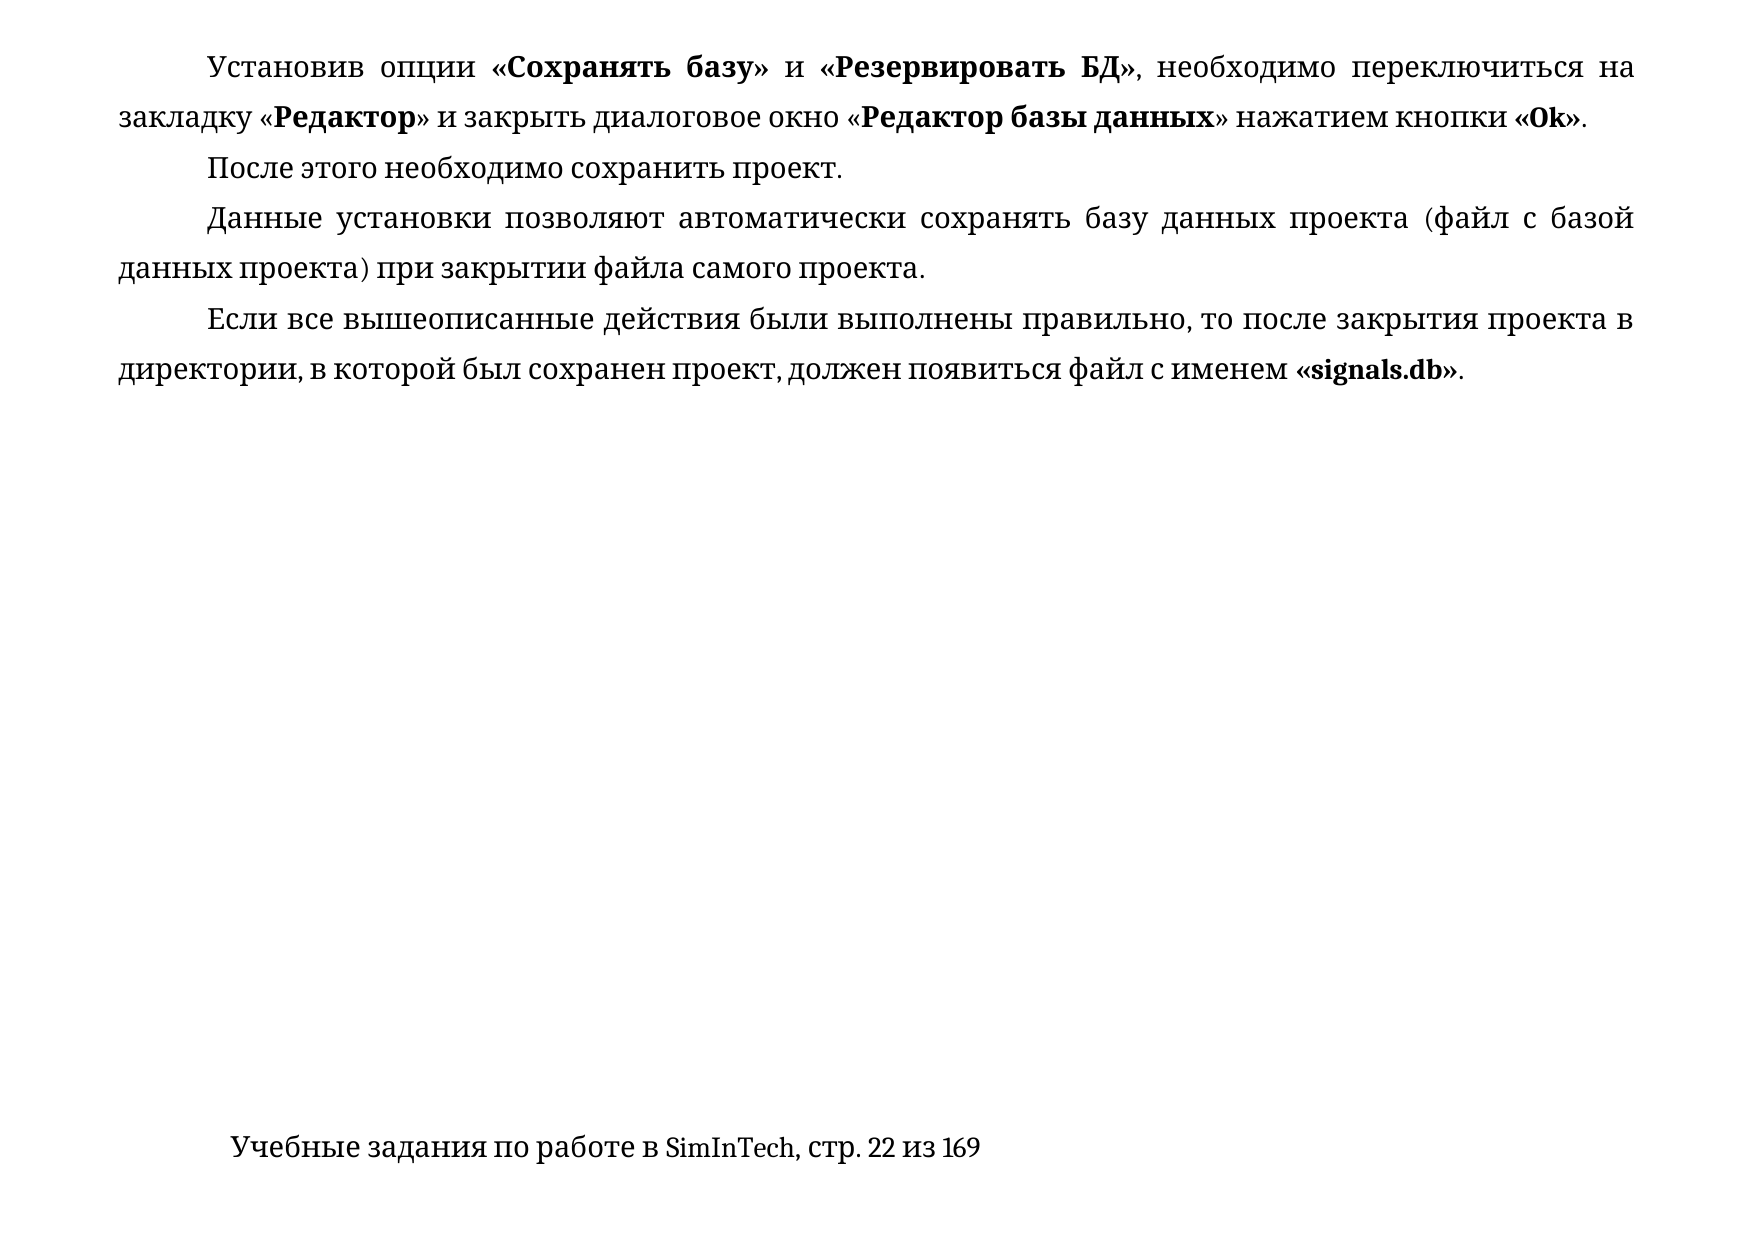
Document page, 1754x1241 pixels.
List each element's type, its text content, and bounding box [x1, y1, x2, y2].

text Данные установки позволяют автоматически сохранять базу данных проекта (файл с базой данных проекта) при закрытии файла самого проекта. [118, 202, 1636, 286]
text После этого необходимо сохранить проект. [118, 152, 1636, 185]
text Установив опции «Сохранять базу» и «Резервировать БД», необходимо переключиться на закладку «Редактор» и закрыть диалоговое окно «Редактор базы данных» нажатием кнопки «Ok». [118, 51, 1636, 135]
text Если все вышеописанные действия были выполнены правильно, то после закрытия проекта в директории, в которой был сохранен проект, должен появиться файл с именем «signals.db». [118, 303, 1636, 387]
